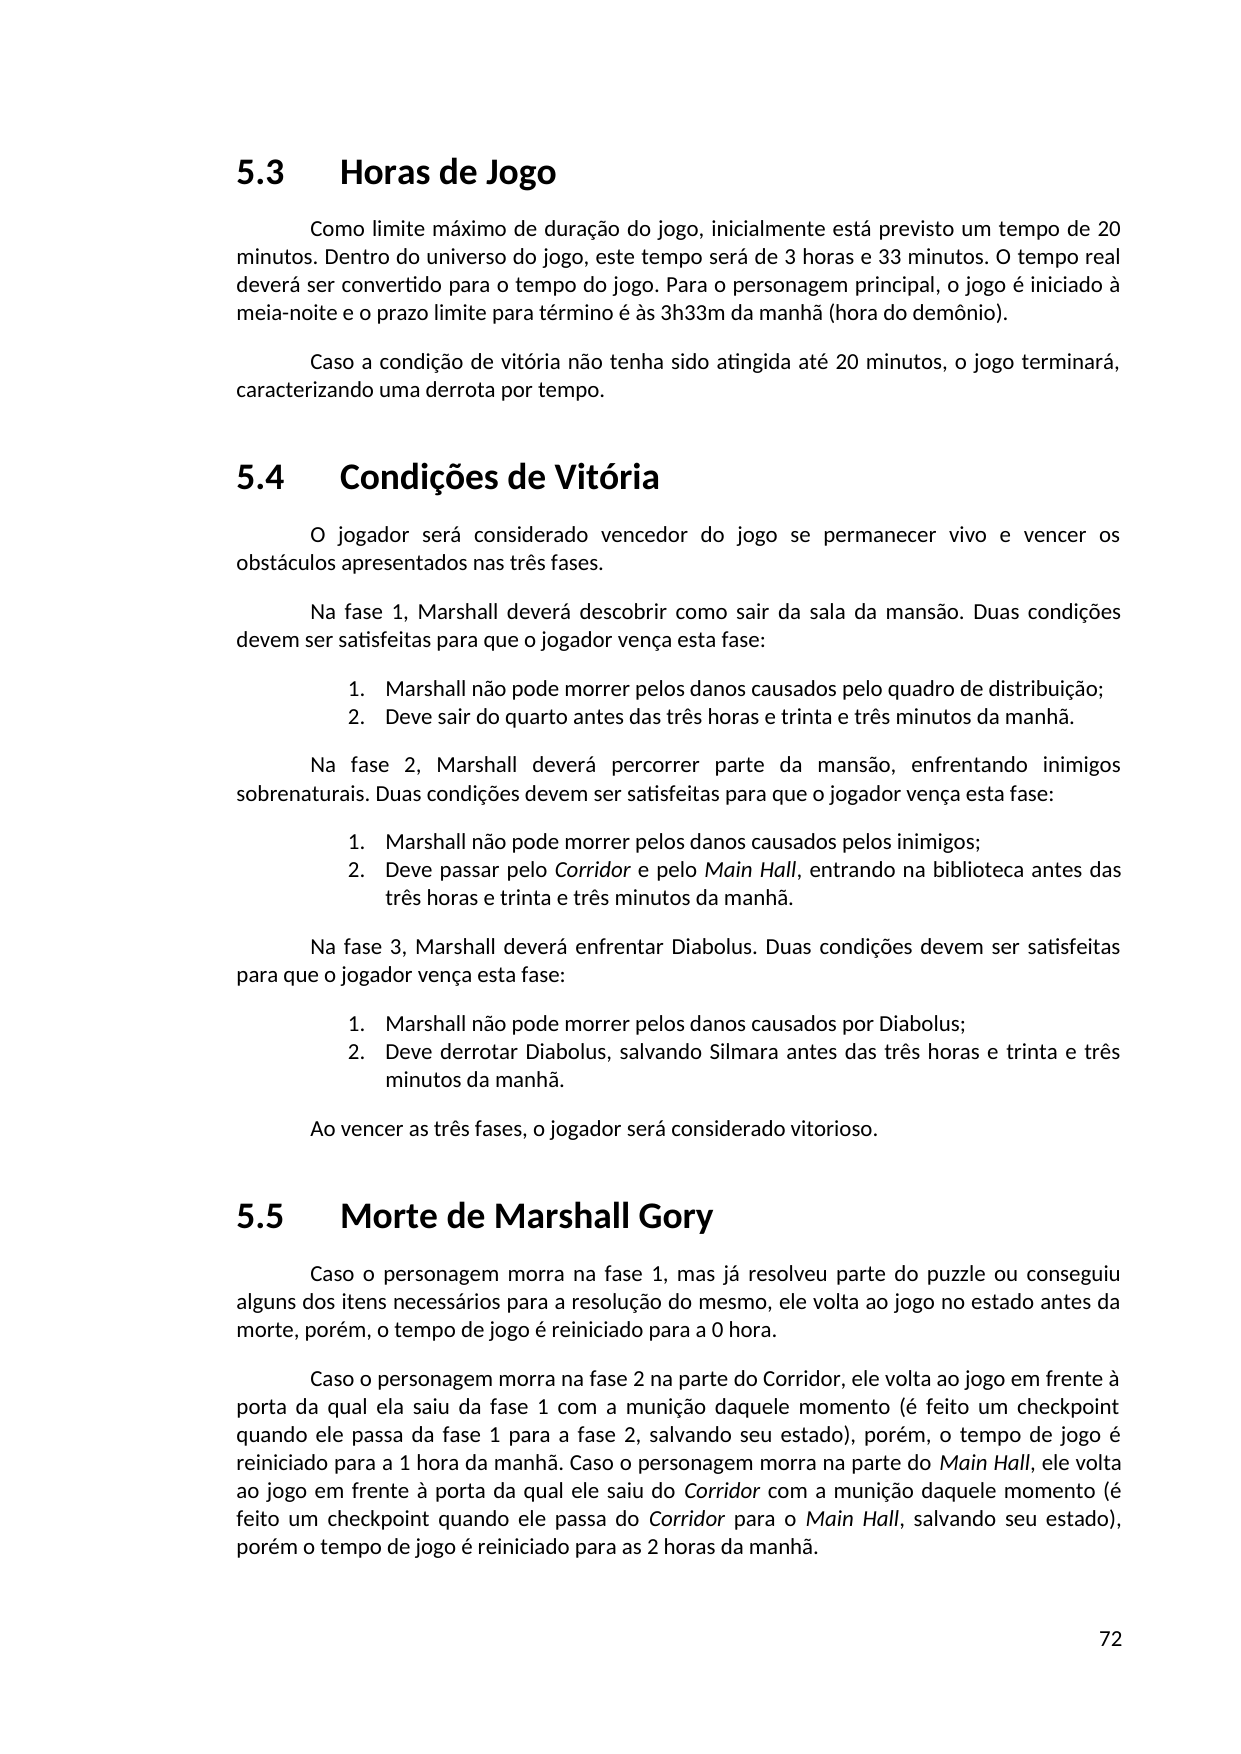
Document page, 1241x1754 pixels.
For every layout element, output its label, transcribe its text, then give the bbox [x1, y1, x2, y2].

subtitle Condições de Vitória [236, 453, 1122, 499]
text Caso o personagem morra na fase 2 na parte do Corridor, ele volta ao jogo em frente à porta da qual ela saiu da fase 1 com a munição daquele momento (é feito um checkpoint quando ele passa da fase 1 para a fase 2, salvando seu estado), porém, o tempo de jogo é reiniciado para a 1 hora da manhã. Caso o personagem morra na parte do Main Hall, ele volta ao jogo em frente à porta da qual ele saiu do Corridor com a munição daquele momento (é feito um checkpoint quando ele passa do Corridor para o Main Hall, salvando seu estado), porém o tempo de jogo é reiniciado para as 2 horas da manhã. [236, 1364, 1122, 1560]
text O jogador será considerado vencedor do jogo se permanecer vivo e vencer os obstáculos apresentados nas três fases. [236, 520, 1122, 576]
text Caso o personagem morra na fase 1, mas já resolveu parte do puzzle ou conseguiu alguns dos itens necessários para a resolução do mesmo, ele volta ao jogo no estado antes da morte, porém, o tempo de jogo é reiniciado para a 0 hora. [236, 1259, 1122, 1343]
list Deve passar pelo Corridor e pelo Main Hall, entrando na biblioteca antes das três horas e trinta e três minutos da manhã. [348, 856, 1122, 912]
list Marshall não pode morrer pelos danos causados pelos inimigos; [348, 827, 1122, 856]
text Na fase 2, Marshall deverá percorrer parte da mansão, enfrentando inimigos sobrenaturais. Duas condições devem ser satisfeitas para que o jogador vença esta fase: [236, 751, 1122, 807]
subtitle Morte de Marshall Gory [236, 1192, 1122, 1238]
list Deve sair do quarto antes das três horas e trinta e três minutos da manhã. [348, 702, 1122, 730]
list Marshall não pode morrer pelos danos causados pelo quadro de distribuição; [348, 674, 1122, 702]
list Deve derrotar Diabolus, salvando Silmara antes das três horas e trinta e três minutos da manhã. [348, 1037, 1122, 1093]
text Ao vencer as três fases, o jogador será considerado vitorioso. [236, 1114, 1122, 1142]
text Como limite máximo de duração do jogo, inicialmente está previsto um tempo de 20 minutos. Dentro do universo do jogo, este tempo será de 3 horas e 33 minutos. O tempo real deverá ser convertido para o tempo do jogo. Para o personagem principal, o jogo é iniciado à meia-noite e o prazo limite para término é às 3h33m da manhã (hora do demônio). [236, 214, 1122, 326]
text Na fase 1, Marshall deverá descobrir como sair da sala da mansão. Duas condições devem ser satisfeitas para que o jogador vença esta fase: [236, 597, 1122, 653]
text Caso a condição de vitória não tenha sido atingida até 20 minutos, o jogo terminará, caracterizando uma derrota por tempo. [236, 347, 1122, 403]
list Marshall não pode morrer pelos danos causados por Diabolus; [348, 1009, 1122, 1037]
subtitle Horas de Jogo [236, 148, 1122, 193]
text Na fase 3, Marshall deverá enfrentar Diabolus. Duas condições devem ser satisfeitas para que o jogador vença esta fase: [236, 932, 1122, 988]
